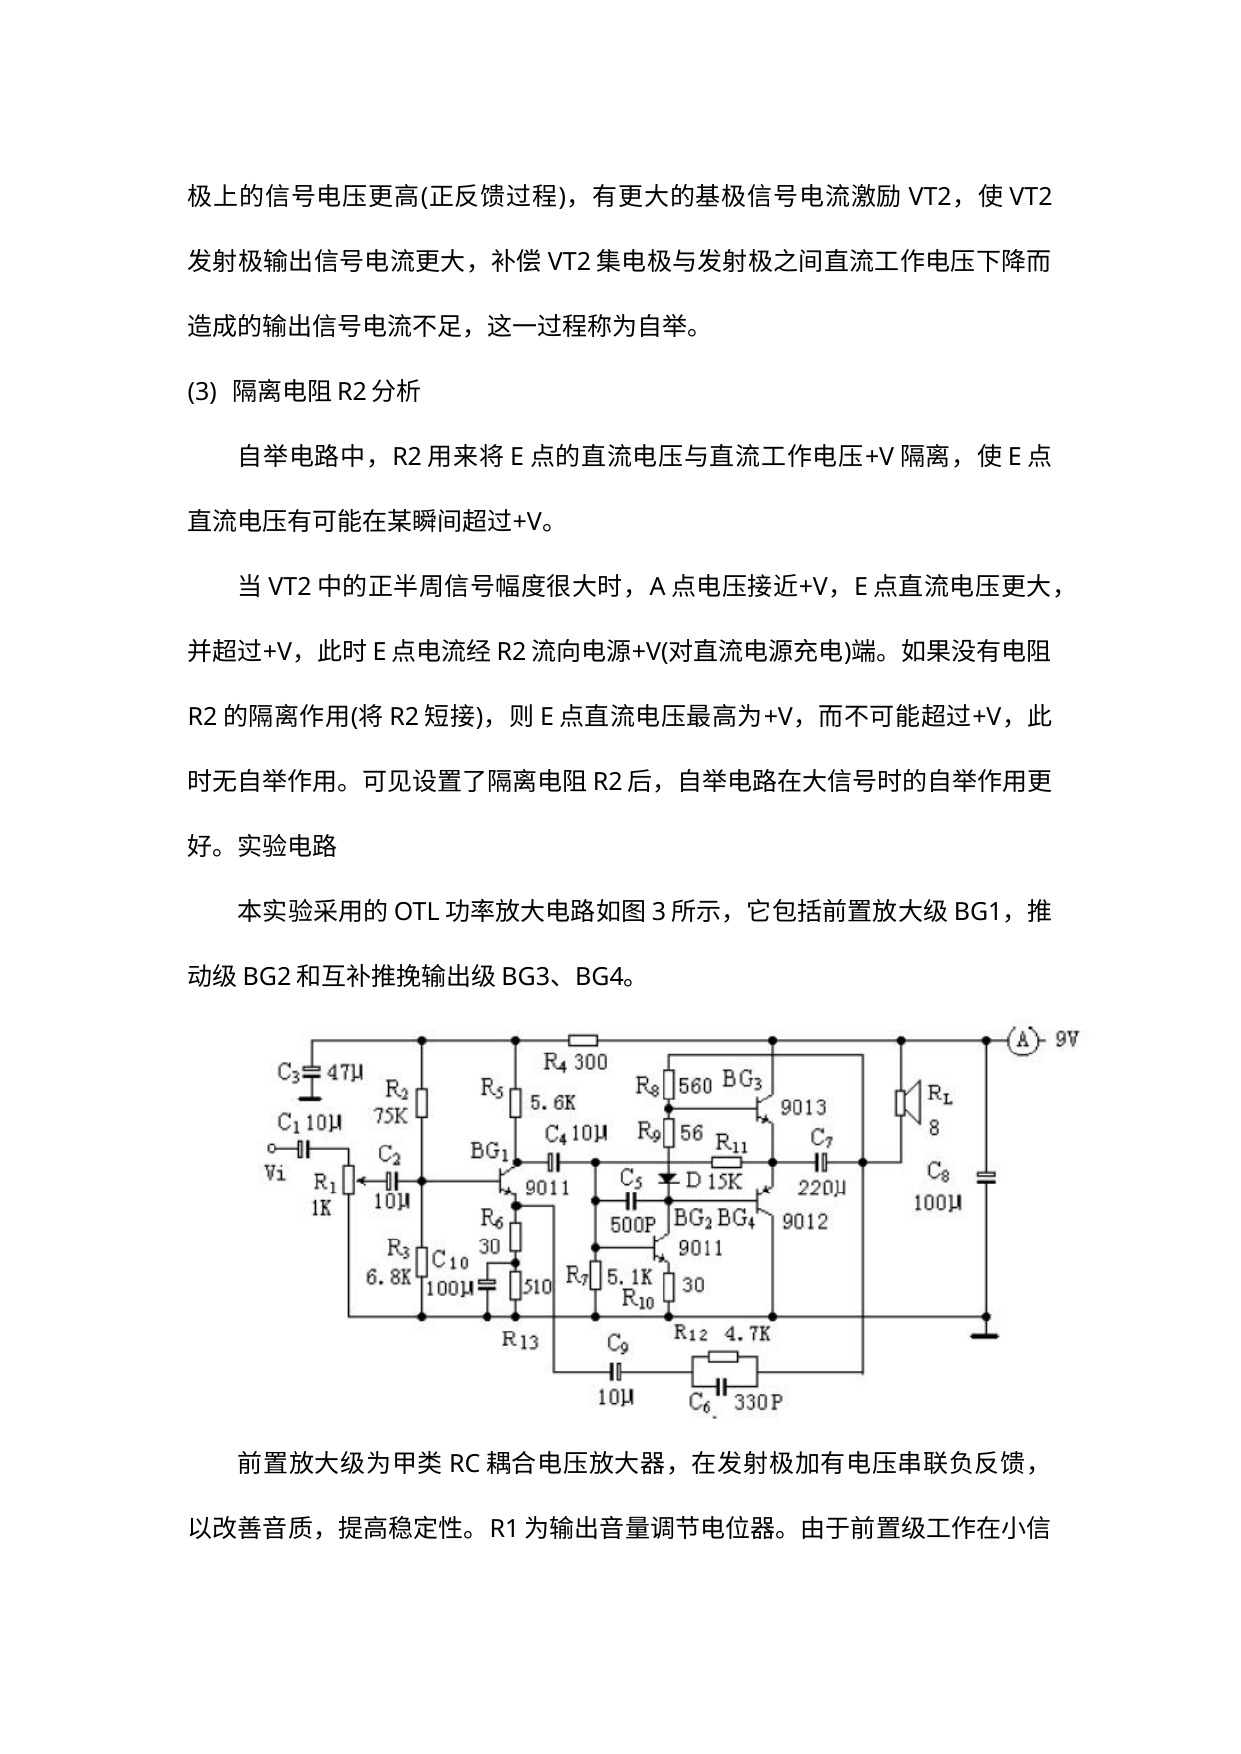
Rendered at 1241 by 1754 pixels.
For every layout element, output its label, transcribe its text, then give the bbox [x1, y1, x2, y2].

picture [231, 1007, 1097, 1426]
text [187, 1429, 1053, 1559]
text 本实验采用的OTL功率放大电路如图3所示，它包括前置放大级BG1，推动级BG2和互补推挽输出级BG3、BG4。 [187, 877, 1053, 1007]
list 隔离电阻R2分析 [187, 357, 1053, 422]
text 当VT2中的正半周信号幅度很大时，A点电压接近+V，E点直流电压更大，并超过+V，此时E点电流经R2流向电源+V(对直流电源充电)端。如果没有电阻R2的隔离作用(将R2短接)，则E点直流电压最高为+V，而不可能超过+V，此时无自举作用。可见设置了隔离电阻R2后，自举电路在大信号时的自举作用更好。实验电路 [187, 552, 1053, 877]
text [187, 162, 1053, 357]
text 自举电路中，R2用来将E点的直流电压与直流工作电压+V隔离，使E点直流电压有可能在某瞬间超过+V。 [187, 422, 1053, 552]
